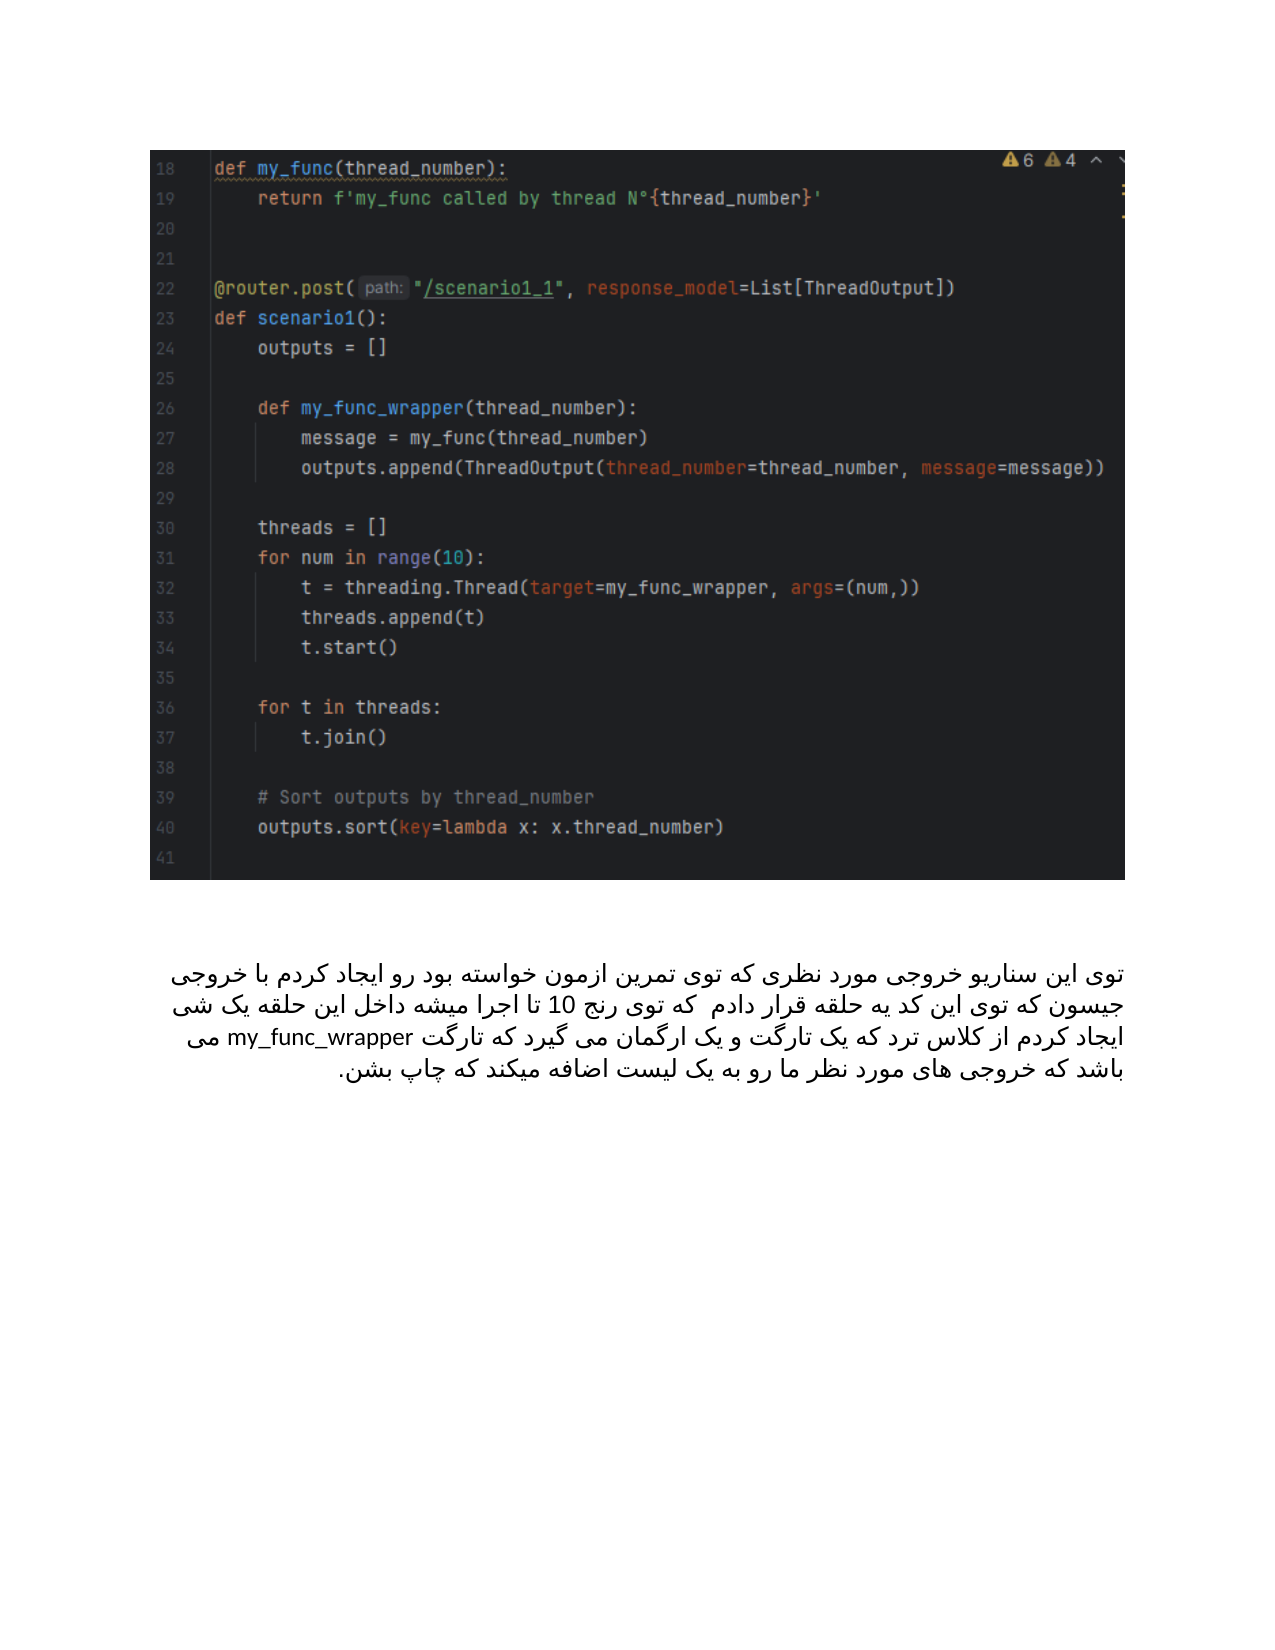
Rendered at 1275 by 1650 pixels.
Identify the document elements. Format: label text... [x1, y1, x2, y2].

picture [150, 150, 1125, 880]
text توی این سناریو خروجی مورد نظری که توی تمرین ازمون خواسته بود رو ایجاد کردم با خروجی جیسون که توی این کد یه حلقه قرار دادم که توی رنج 10 تا اجرا میشه داخل این حلقه یک شی ایجاد کردم از کلاس ترد که یک تارگت و یک ارگمان می گیرد که تارگت my_func_wrapper می باشد که خروجی های مورد نظر ما رو به یک لیست اضافه میکند که چاپ بشن. [150, 959, 1125, 1082]
